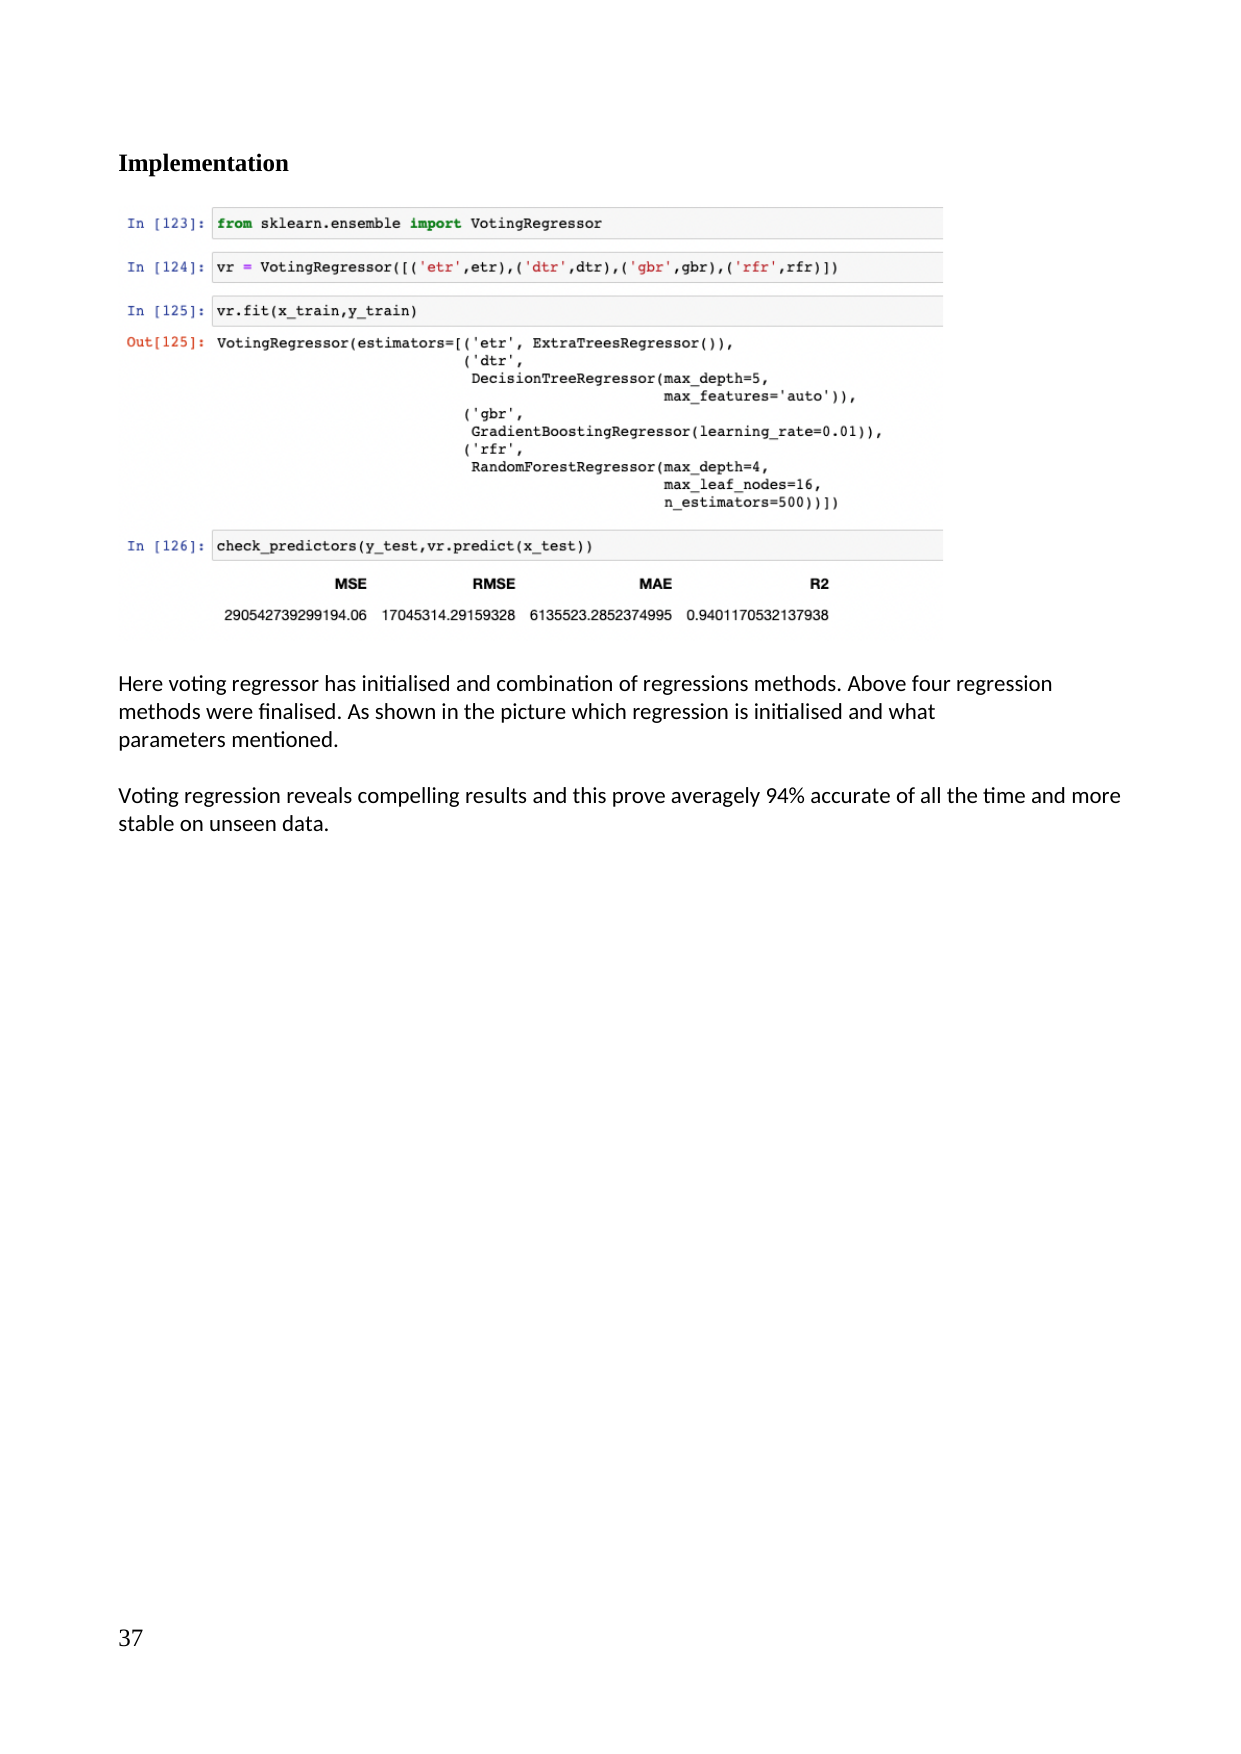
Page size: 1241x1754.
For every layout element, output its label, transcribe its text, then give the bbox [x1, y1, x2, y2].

text Voting regression reveals compelling results and this prove averagely 94% accurate of all the time and more stable on unseen data. [118, 781, 1122, 837]
text Here voting regressor has initialised and combination of regressions methods. Above four regression methods were finalised. As shown in the picture which regression is initialised and what parameters mentioned. [118, 669, 1122, 753]
text Implementation [118, 148, 1122, 176]
picture [118, 205, 944, 641]
